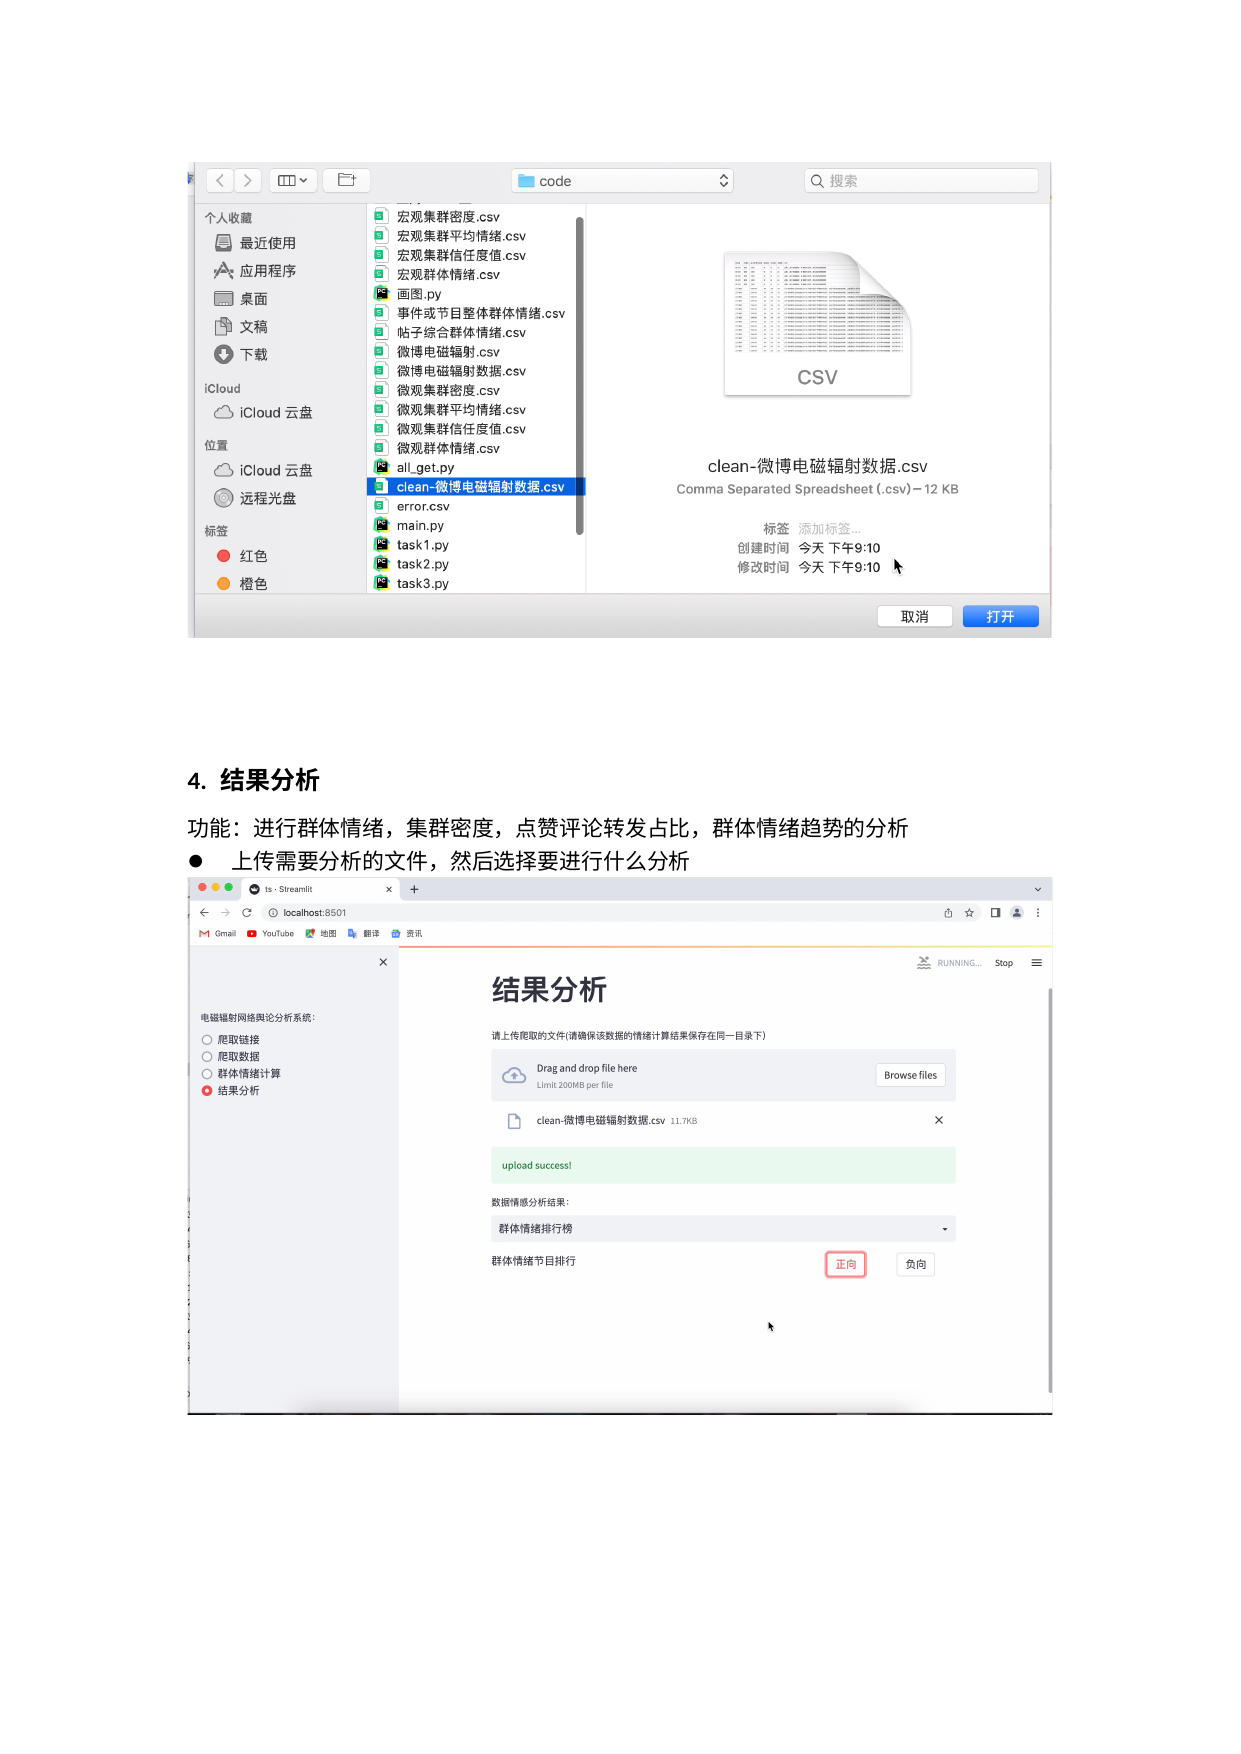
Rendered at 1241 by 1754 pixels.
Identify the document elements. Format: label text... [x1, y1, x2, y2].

picture [187, 877, 1053, 1415]
list 结果分析 [187, 747, 1053, 812]
list 上传需要分析的文件，然后选择要进行什么分析 [187, 844, 1053, 877]
picture [187, 162, 1053, 638]
list 功能：进行群体情绪，集群密度，点赞评论转发占比，群体情绪趋势的分析 [187, 812, 1053, 844]
